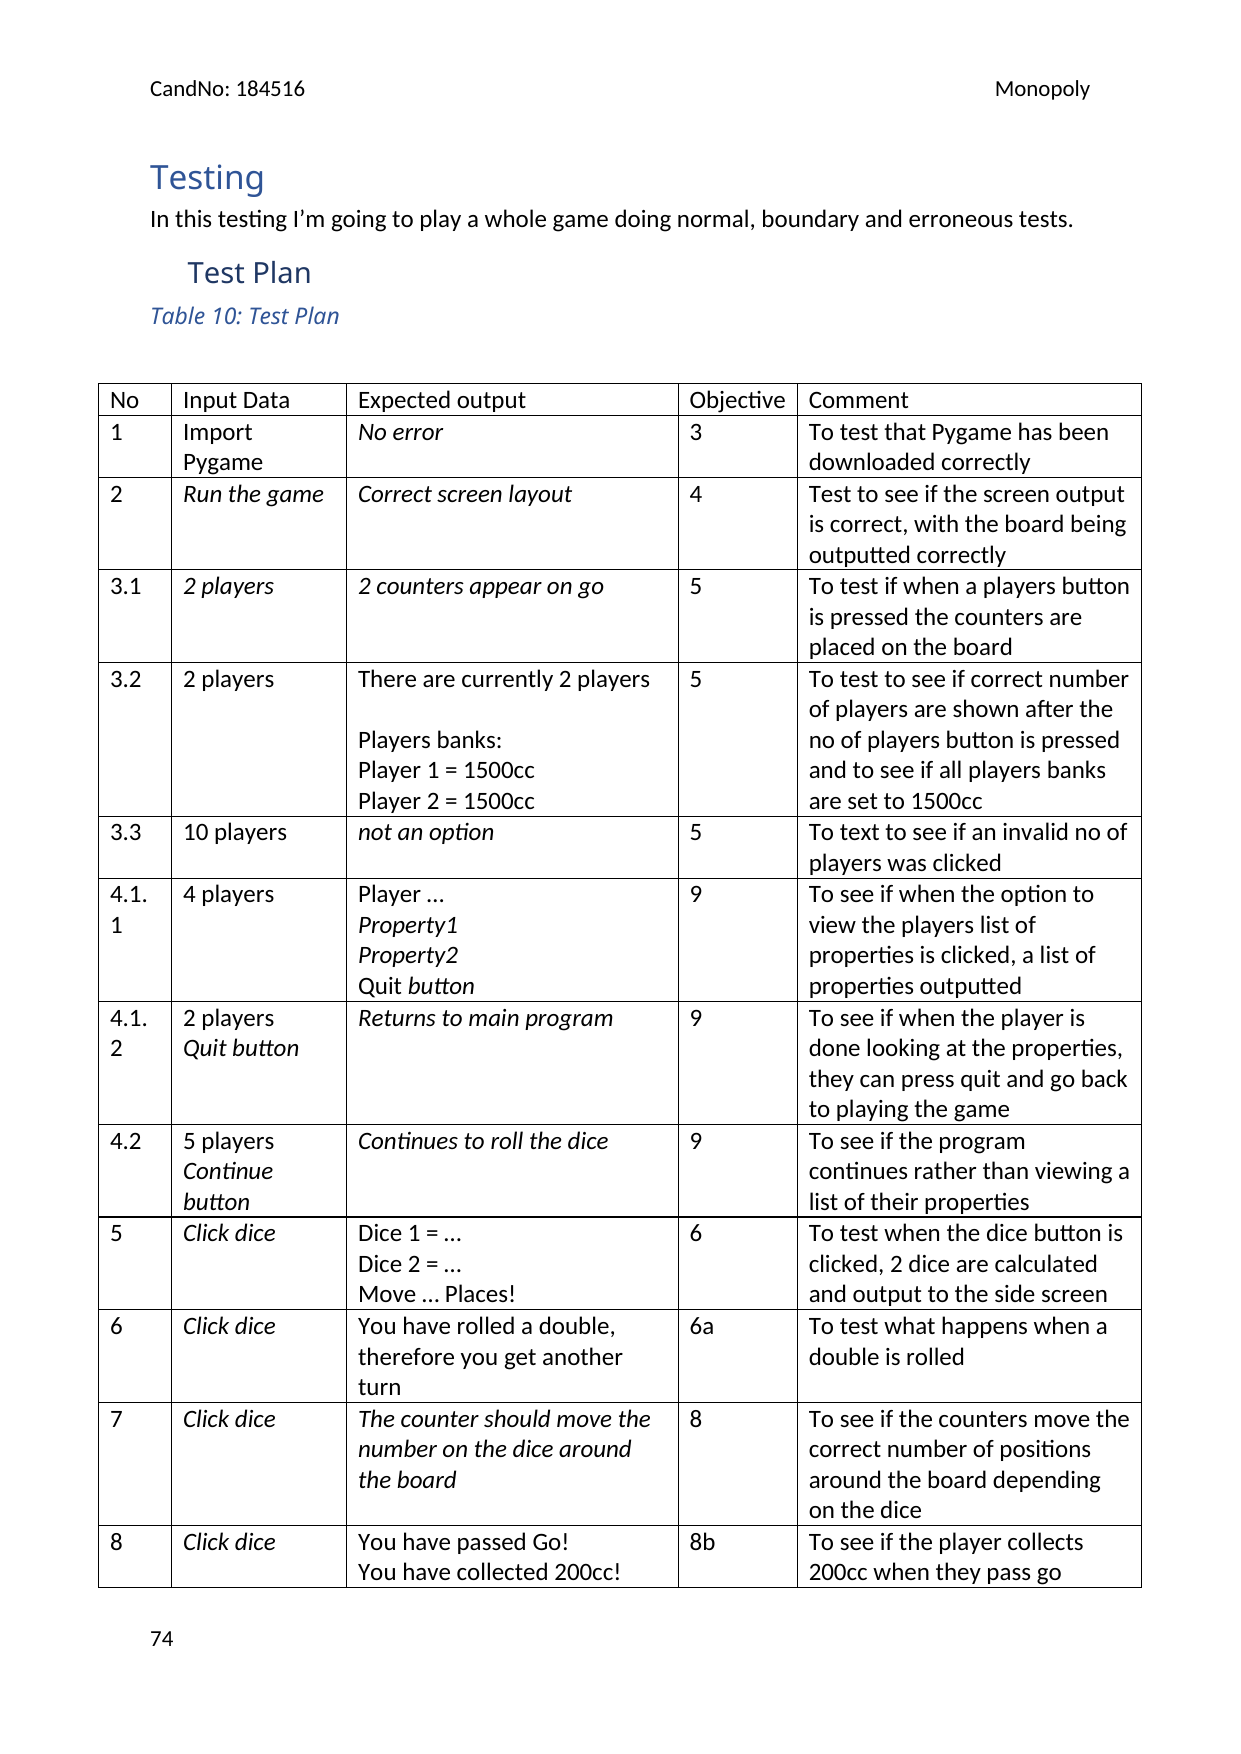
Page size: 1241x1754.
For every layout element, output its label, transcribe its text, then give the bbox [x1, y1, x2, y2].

table_cell To test to see if correct number of players are shown after the no of players button is pressed and to see if all players banks are set to 1500cc [798, 663, 1141, 816]
table_cell not an option [347, 817, 678, 878]
table_cell 6 [99, 1310, 171, 1402]
table_cell Click dice [172, 1218, 346, 1309]
table_cell 5 [679, 817, 797, 878]
table_cell 4.1.1 [99, 879, 171, 1001]
table_cell You have passed Go! You have collected 200cc! [347, 1526, 678, 1587]
table_cell There are currently 2 players Players banks: Player 1 = 1500cc Player 2 = 1500cc [347, 663, 678, 816]
table_cell To test when the dice button is clicked, 2 dice are calculated and output to the side screen [798, 1218, 1141, 1309]
table_cell To test that Pygame has been downloaded correctly [798, 416, 1141, 477]
table_cell You have rolled a double, therefore you get another turn [347, 1310, 678, 1402]
table_cell 6 [679, 1218, 797, 1309]
table_cell 5 [679, 663, 797, 816]
table_cell To test what happens when a double is rolled [798, 1310, 1141, 1402]
table_cell Click dice [172, 1310, 346, 1402]
table_cell Click dice [172, 1526, 346, 1587]
table_cell Import Pygame [172, 416, 346, 477]
table_cell 4 players [172, 879, 346, 1001]
table_cell 2 players [172, 570, 346, 662]
table_cell 4.1.2 [99, 1002, 171, 1124]
table_cell To see if when the player is done looking at the properties, they can press quit and go back to playing the game [798, 1002, 1141, 1124]
subtitle Testing [150, 154, 1090, 199]
table_cell 8b [679, 1526, 797, 1587]
table_cell 7 [99, 1403, 171, 1525]
subtitle Table 10: Test Plan [150, 300, 1090, 331]
table_cell 3.2 [99, 663, 171, 816]
table_header Expected output [347, 384, 678, 414]
text In this testing I’m going to play a whole game doing normal, boundary and erroneous tests. [150, 203, 1090, 234]
table_cell To text to see if an invalid no of players was clicked [798, 817, 1141, 878]
table_cell Player … Property1 Property2 Quit button [347, 879, 678, 1001]
table_cell 8 [679, 1403, 797, 1525]
table_cell 8 [99, 1526, 171, 1587]
table_cell To see if the player collects 200cc when they pass go [798, 1526, 1141, 1587]
table_cell Dice 1 = … Dice 2 = … Move … Places! [347, 1218, 678, 1309]
table_cell 4 [679, 478, 797, 569]
table_cell To see if the program continues rather than viewing a list of their properties [798, 1125, 1141, 1216]
table_cell Correct screen layout [347, 478, 678, 569]
table_cell 2 players Quit button [172, 1002, 346, 1124]
table_cell Returns to main program [347, 1002, 678, 1124]
table_cell 10 players [172, 817, 346, 878]
table_cell Test to see if the screen output is correct, with the board being outputted correctly [798, 478, 1141, 569]
table_cell 9 [679, 879, 797, 1001]
table_cell 3 [679, 416, 797, 477]
table_header Comment [798, 384, 1141, 414]
table_cell 3.1 [99, 570, 171, 662]
table_cell 5 [99, 1218, 171, 1309]
table_cell 5 [679, 570, 797, 662]
table_cell 2 [99, 478, 171, 569]
table_cell 9 [679, 1125, 797, 1216]
table_cell To test if when a players button is pressed the counters are placed on the board [798, 570, 1141, 662]
table_cell 9 [679, 1002, 797, 1124]
table_cell 2 counters appear on go [347, 570, 678, 662]
table_cell 4.2 [99, 1125, 171, 1216]
table_cell No error [347, 416, 678, 477]
table_cell The counter should move the number on the dice around the board [347, 1403, 678, 1525]
table_header No [99, 384, 171, 414]
table_header Input Data [172, 384, 346, 414]
table_cell Continues to roll the dice [347, 1125, 678, 1216]
table_cell To see if the counters move the correct number of positions around the board depending on the dice [798, 1403, 1141, 1525]
table_header Objective [679, 384, 797, 414]
table_cell 2 players [172, 663, 346, 816]
table_cell Click dice [172, 1403, 346, 1525]
table_cell 3.3 [99, 817, 171, 878]
table_cell 6a [679, 1310, 797, 1402]
table_cell To see if when the option to view the players list of properties is clicked, a list of properties outputted [798, 879, 1141, 1001]
table_cell Run the game [172, 478, 346, 569]
table_cell 5 players Continue button [172, 1125, 346, 1216]
subtitle Test Plan [187, 253, 1090, 292]
table_cell 1 [99, 416, 171, 477]
